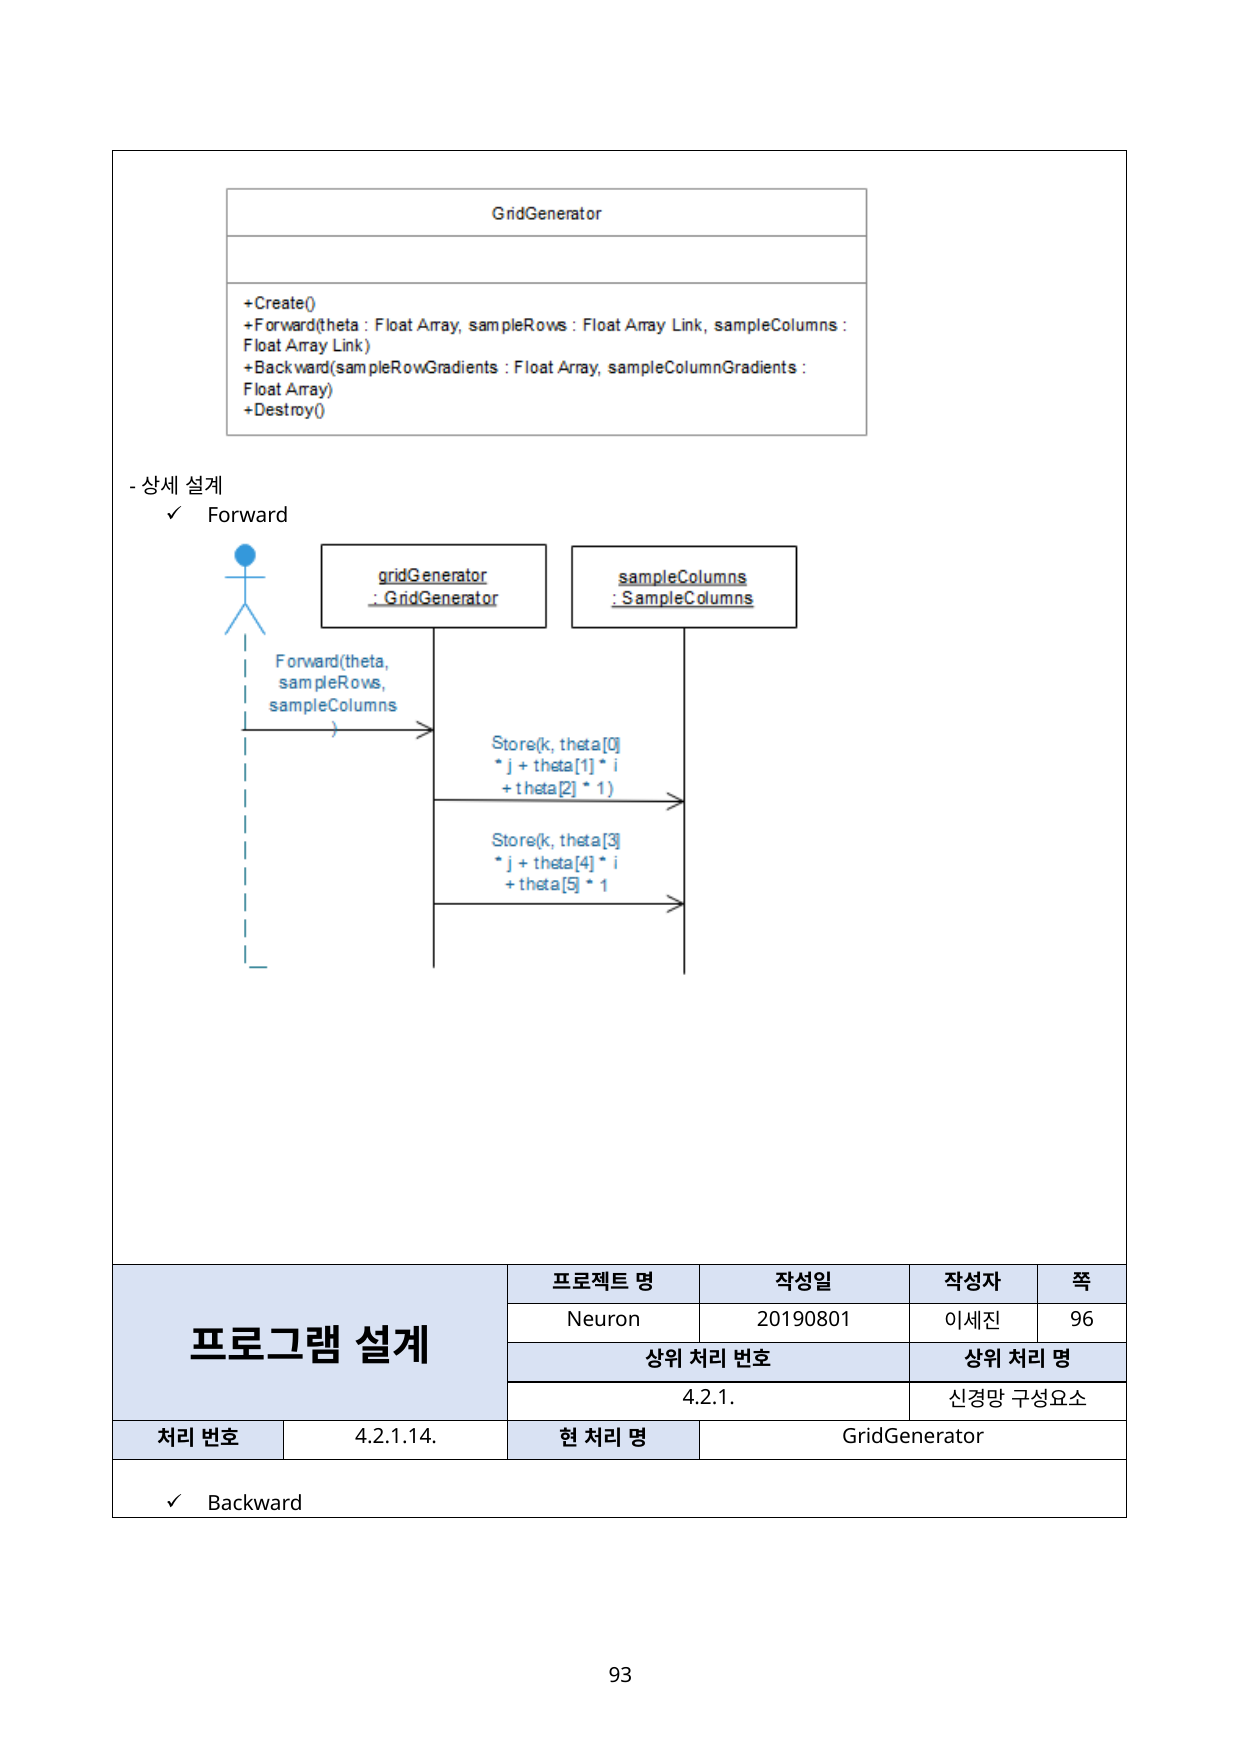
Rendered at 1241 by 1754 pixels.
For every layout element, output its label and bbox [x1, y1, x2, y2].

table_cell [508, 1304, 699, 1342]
picture [217, 179, 877, 441]
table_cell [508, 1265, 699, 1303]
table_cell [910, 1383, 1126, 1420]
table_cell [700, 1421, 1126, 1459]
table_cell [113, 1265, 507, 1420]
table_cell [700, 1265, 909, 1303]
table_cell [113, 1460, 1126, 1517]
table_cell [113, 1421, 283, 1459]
picture [217, 528, 808, 1009]
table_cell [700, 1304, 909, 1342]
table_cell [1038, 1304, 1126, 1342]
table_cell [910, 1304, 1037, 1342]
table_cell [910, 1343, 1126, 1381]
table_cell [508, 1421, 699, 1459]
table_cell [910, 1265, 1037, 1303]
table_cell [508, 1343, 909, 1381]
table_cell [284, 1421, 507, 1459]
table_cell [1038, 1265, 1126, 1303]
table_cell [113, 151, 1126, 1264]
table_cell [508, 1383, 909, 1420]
